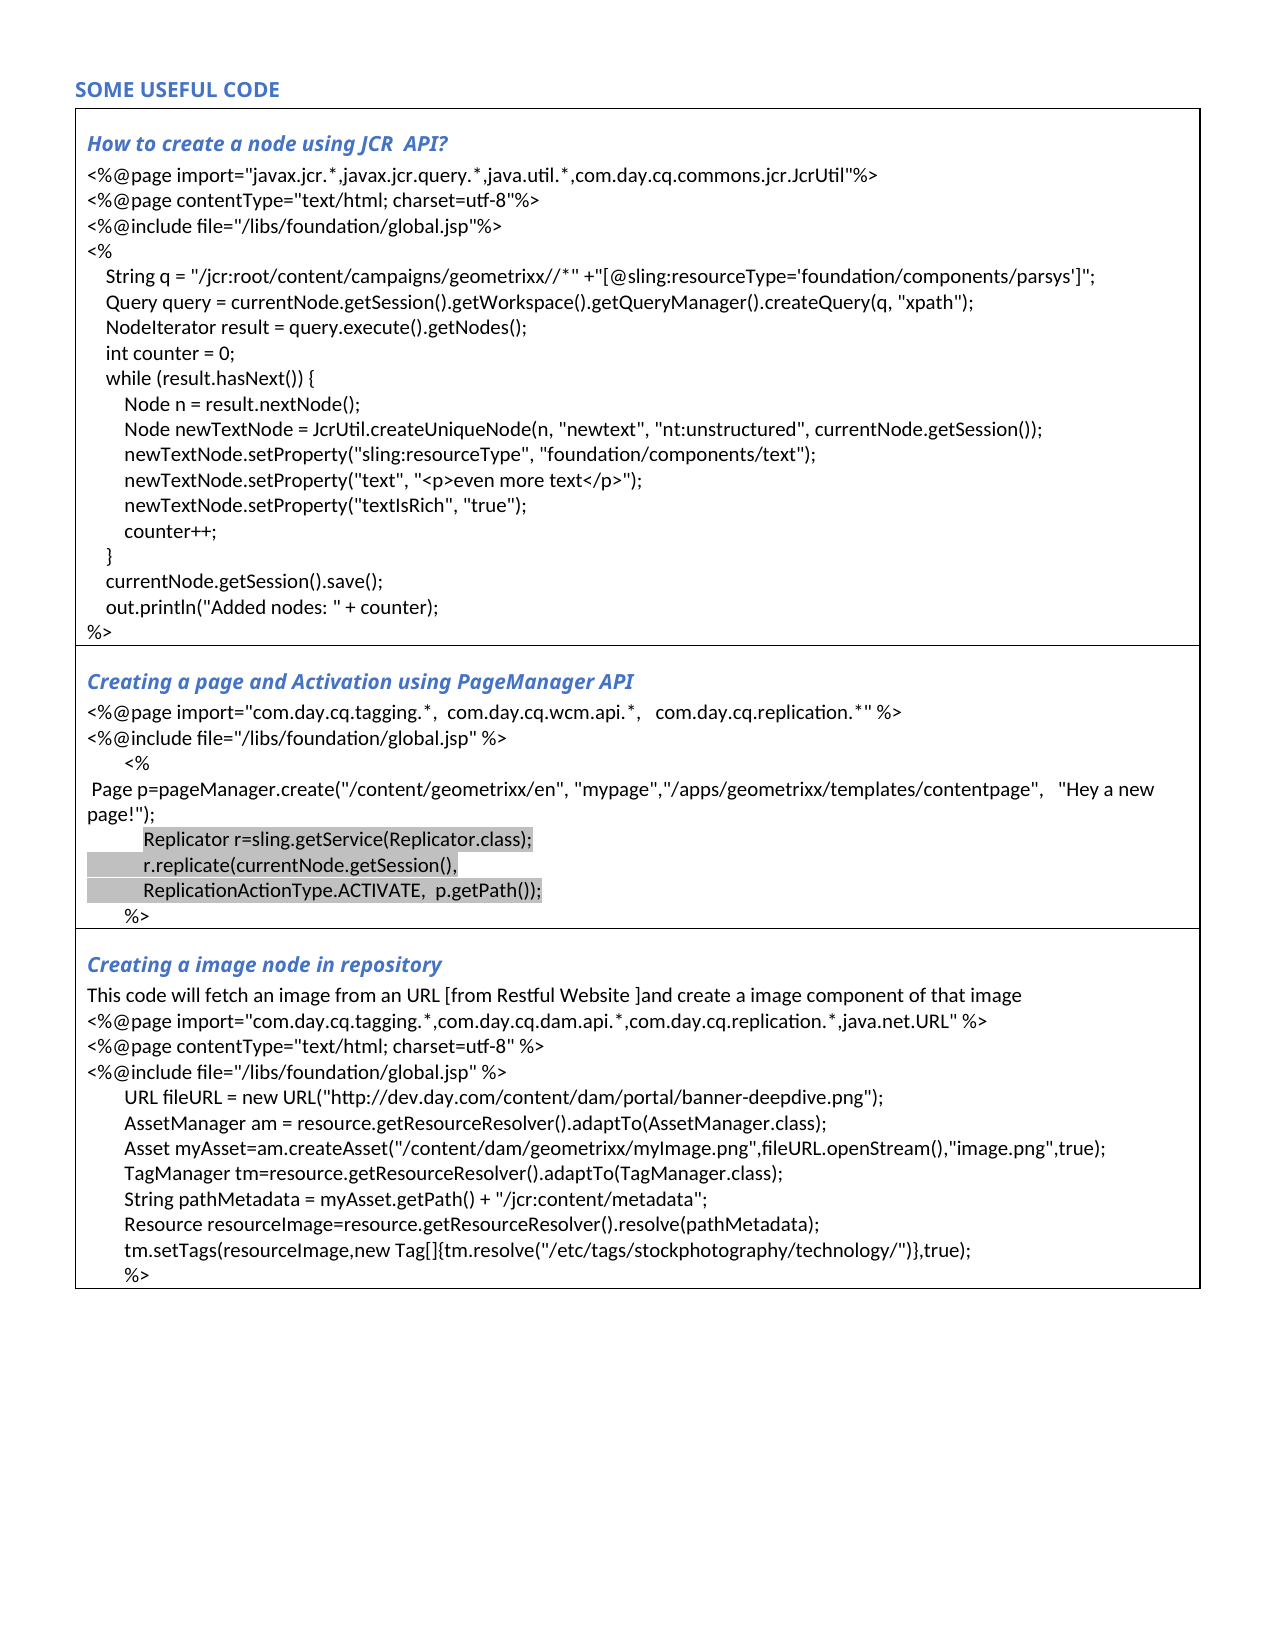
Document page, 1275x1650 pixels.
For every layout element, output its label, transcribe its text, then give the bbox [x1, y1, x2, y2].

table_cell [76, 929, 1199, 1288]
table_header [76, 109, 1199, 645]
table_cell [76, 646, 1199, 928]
subtitle SOME USEFUL CODE [75, 75, 1200, 103]
